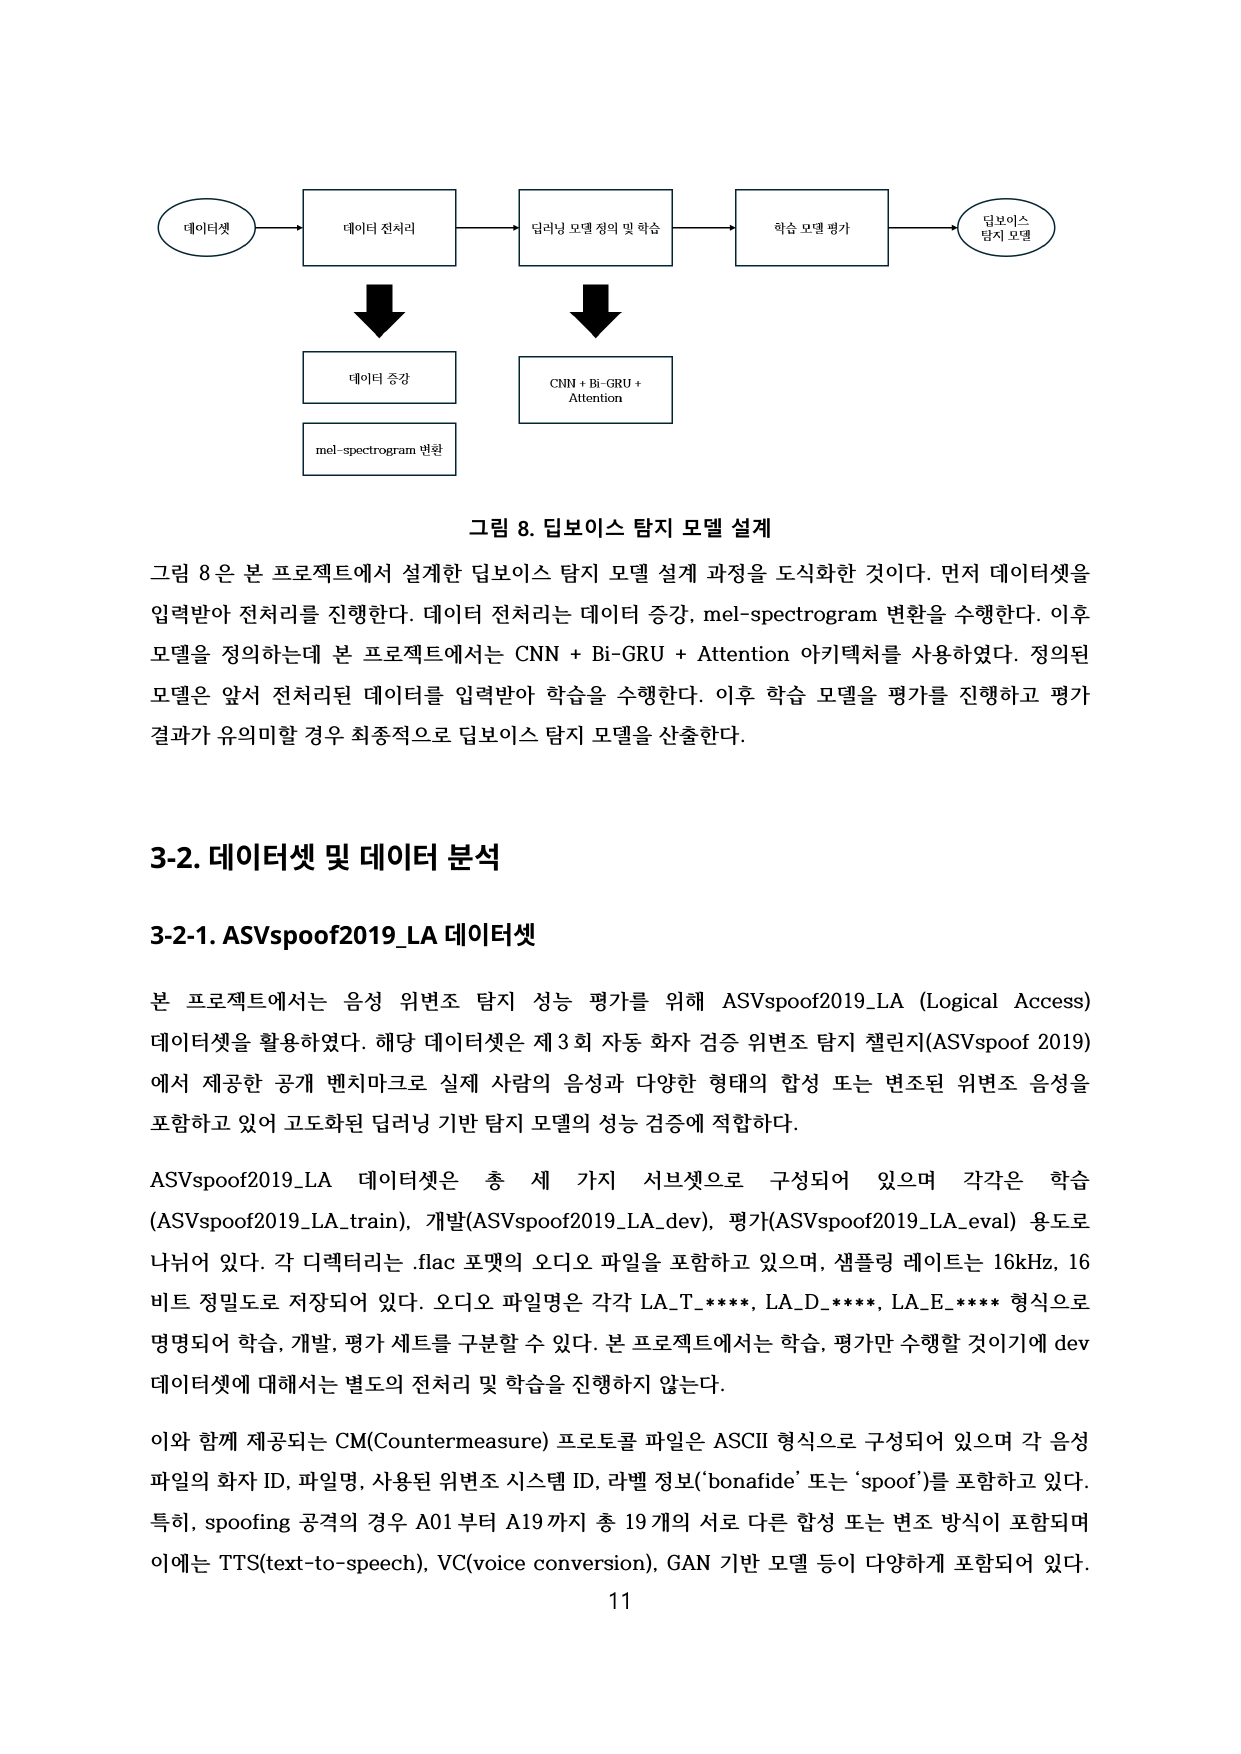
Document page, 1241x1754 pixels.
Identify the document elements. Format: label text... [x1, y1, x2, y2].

text 본 프로젝트에서는 음성 위변조 탐지 성능 평가를 위해 ASVspoof2019_LA (Logical Access) 데이터셋을 활용하였다. 해당 데이터셋은 제3회 자동 화자 검증 위변조 탐지 챌린지(ASVspoof 2019)에서 제공한 공개 벤치마크로 실제 사람의 음성과 다양한 형태의 합성 또는 변조된 위변조 음성을 포함하고 있어 고도화된 딥러닝 기반 탐지 모델의 성능 검증에 적합하다. [150, 986, 1090, 1135]
picture [150, 150, 1091, 482]
text 3-2. 데이터셋 및 데이터 분석 [150, 835, 1090, 877]
text ASVspoof2019_LA 데이터셋은 총 세 가지 서브셋으로 구성되어 있으며 각각은 학습(ASVspoof2019_LA_train), 개발(ASVspoof2019_LA_dev), 평가(ASVspoof2019_LA_eval) 용도로 나뉘어 있다. 각 디렉터리는 .flac 포맷의 오디오 파일을 포함하고 있으며, 샘플링 레이트는 16kHz, 16비트 정밀도로 저장되어 있다. 오디오 파일명은 각각 LA_T_****, LA_D_****, LA_E_**** 형식으로 명명되어 학습, 개발, 평가 세트를 구분할 수 있다. 본 프로젝트에서는 학습, 평가만 수행할 것이기에 dev 데이터셋에 대해서는 별도의 전처리 및 학습을 진행하지 않는다. [150, 1166, 1090, 1396]
text 그림 8은 본 프로젝트에서 설계한 딥보이스 탐지 모델 설계 과정을 도식화한 것이다. 먼저 데이터셋을 입력받아 전처리를 진행한다. 데이터 전처리는 데이터 증강, mel-spectrogram 변환을 수행한다. 이후 모델을 정의하는데 본 프로젝트에서는 CNN + Bi-GRU + Attention 아키텍처를 사용하였다. 정의된 모델은 앞서 전처리된 데이터를 입력받아 학습을 수행한다. 이후 학습 모델을 평가를 진행하고 평가 결과가 유의미할 경우 최종적으로 딥보이스 탐지 모델을 산출한다. [150, 558, 1090, 748]
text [150, 1426, 1090, 1575]
text 3-2-1. ASVspoof2019_LA 데이터셋 [150, 915, 1090, 952]
